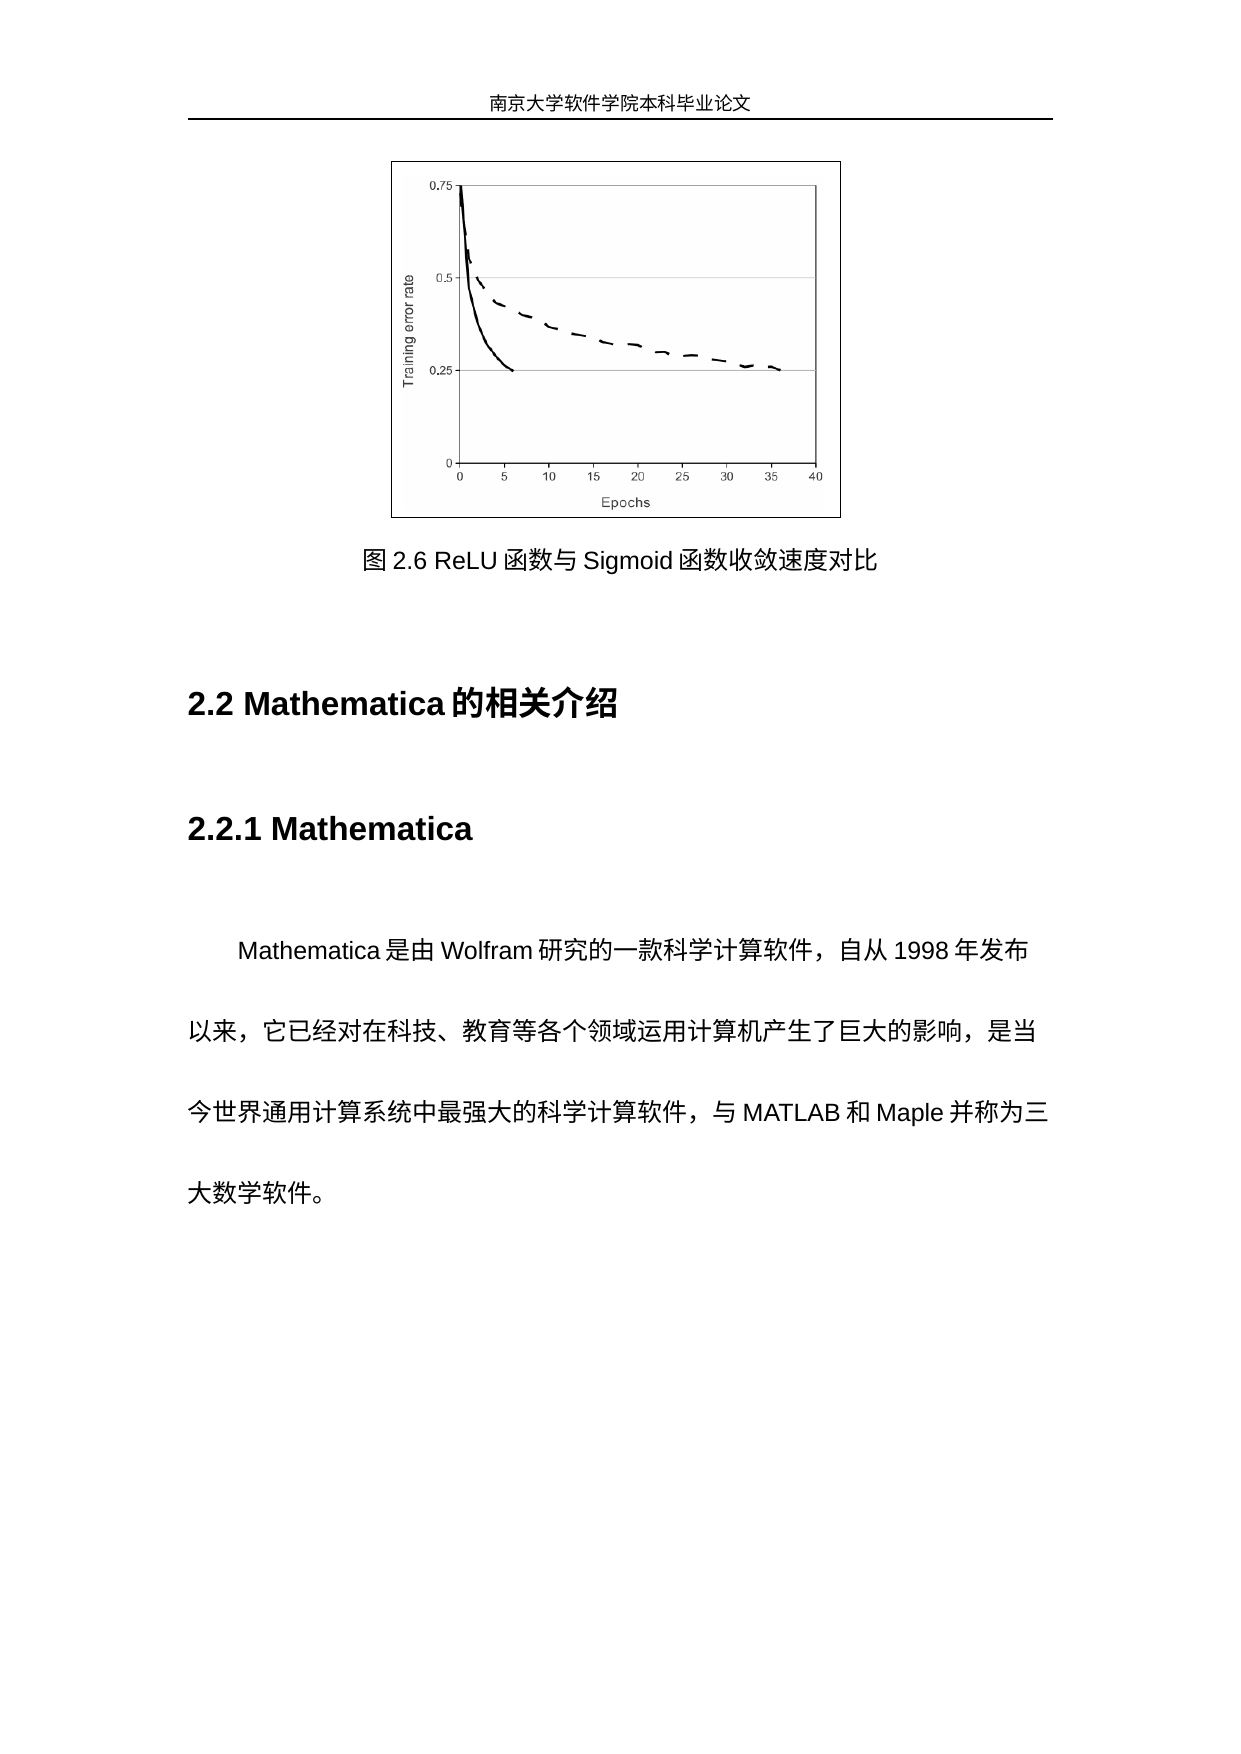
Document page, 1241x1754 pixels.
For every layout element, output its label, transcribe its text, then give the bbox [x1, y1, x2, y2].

text Mathematica是由Wolfram研究的一款科学计算软件，自从1998年发布以来，它已经对在科技、教育等各个领域运用计算机产生了巨大的影响，是当今世界通用计算系统中最强大的科学计算软件，与MATLAB和Maple并称为三大数学软件。 [187, 916, 1053, 1224]
subtitle 2.2 Mathematica的相关介绍 [187, 668, 1053, 733]
subtitle 2.2.1 Mathematica [187, 796, 1053, 861]
picture [392, 162, 840, 517]
text 图2.6 ReLU函数与Sigmoid函数收敛速度对比 [187, 526, 1053, 591]
